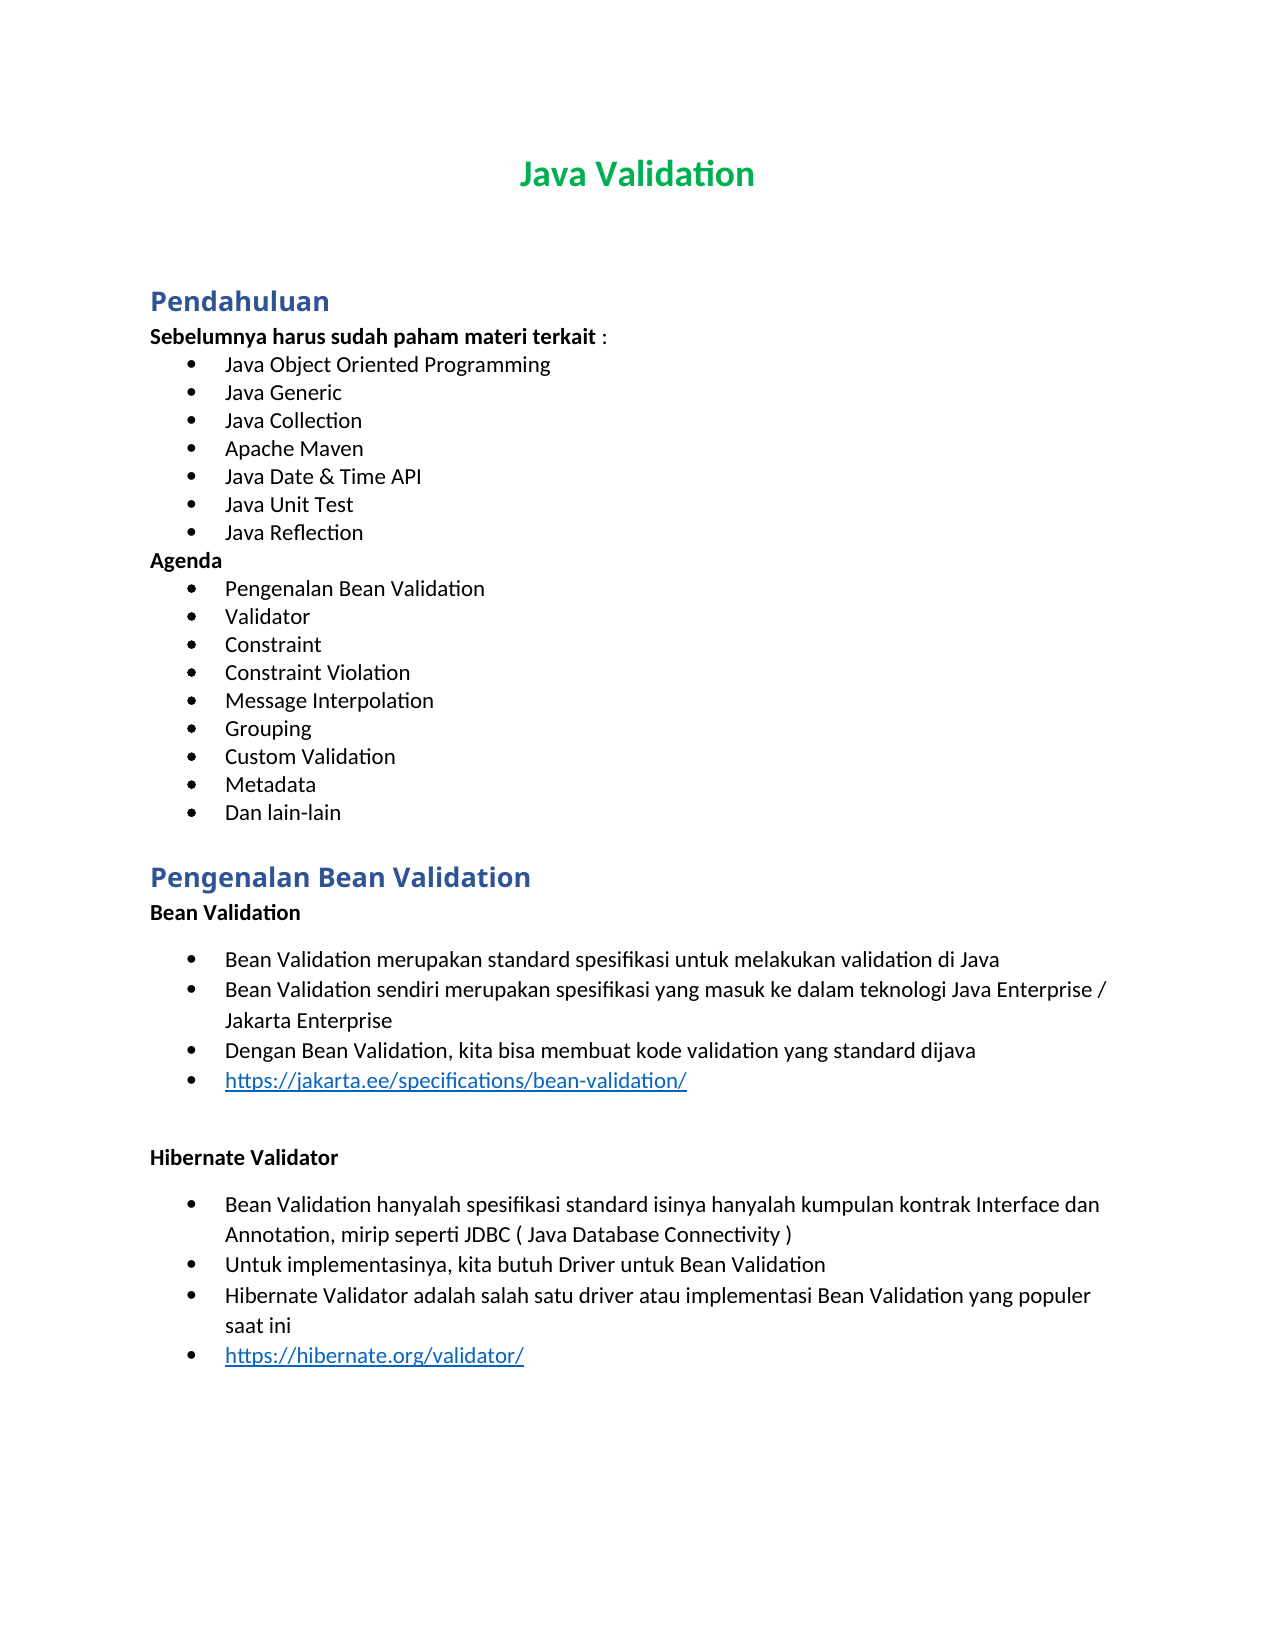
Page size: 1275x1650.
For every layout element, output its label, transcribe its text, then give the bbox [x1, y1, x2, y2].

subtitle Pendahuluan [150, 282, 1125, 319]
list Custom Validation [187, 742, 1125, 770]
text Hibernate Validator [150, 1143, 1125, 1171]
list Bean Validation sendiri merupakan spesifikasi yang masuk ke dalam teknologi Java Enterprise / Jakarta Enterprise [187, 976, 1125, 1034]
list Untuk implementasinya, kita butuh Driver untuk Bean Validation [187, 1251, 1125, 1278]
subtitle Pengenalan Bean Validation [150, 859, 1125, 896]
list Constraint [187, 630, 1125, 658]
list Metadata [187, 770, 1125, 798]
text Bean Validation [150, 898, 1125, 926]
list Java Object Oriented Programming [187, 350, 1125, 378]
list Validator [187, 602, 1125, 630]
list Dengan Bean Validation, kita bisa membuat kode validation yang standard dijava [187, 1036, 1125, 1064]
list https://hibernate.org/validator/ [187, 1341, 1125, 1369]
list Constraint Violation [187, 658, 1125, 686]
text Java Validation [150, 150, 1125, 196]
list Java Collection [187, 406, 1125, 434]
list Java Date & Time API [187, 462, 1125, 490]
list Pengenalan Bean Validation [187, 574, 1125, 602]
list Hibernate Validator adalah salah satu driver atau implementasi Bean Validation yang populer saat ini [187, 1281, 1125, 1339]
list Java Unit Test [187, 490, 1125, 518]
list Java Generic [187, 378, 1125, 406]
text Sebelumnya harus sudah paham materi terkait : [150, 322, 1125, 350]
list Apache Maven [187, 434, 1125, 462]
list Bean Validation merupakan standard spesifikasi untuk melakukan validation di Java [187, 945, 1125, 973]
list Java Reflection [187, 518, 1125, 546]
list Message Interpolation [187, 686, 1125, 714]
text Agenda [150, 546, 1125, 574]
list https://jakarta.ee/specifications/bean-validation/ [187, 1066, 1125, 1094]
list Dan lain-lain [187, 798, 1125, 826]
list Grouping [187, 714, 1125, 742]
list Bean Validation hanyalah spesifikasi standard isinya hanyalah kumpulan kontrak Interface dan Annotation, mirip seperti JDBC ( Java Database Connectivity ) [187, 1190, 1125, 1248]
